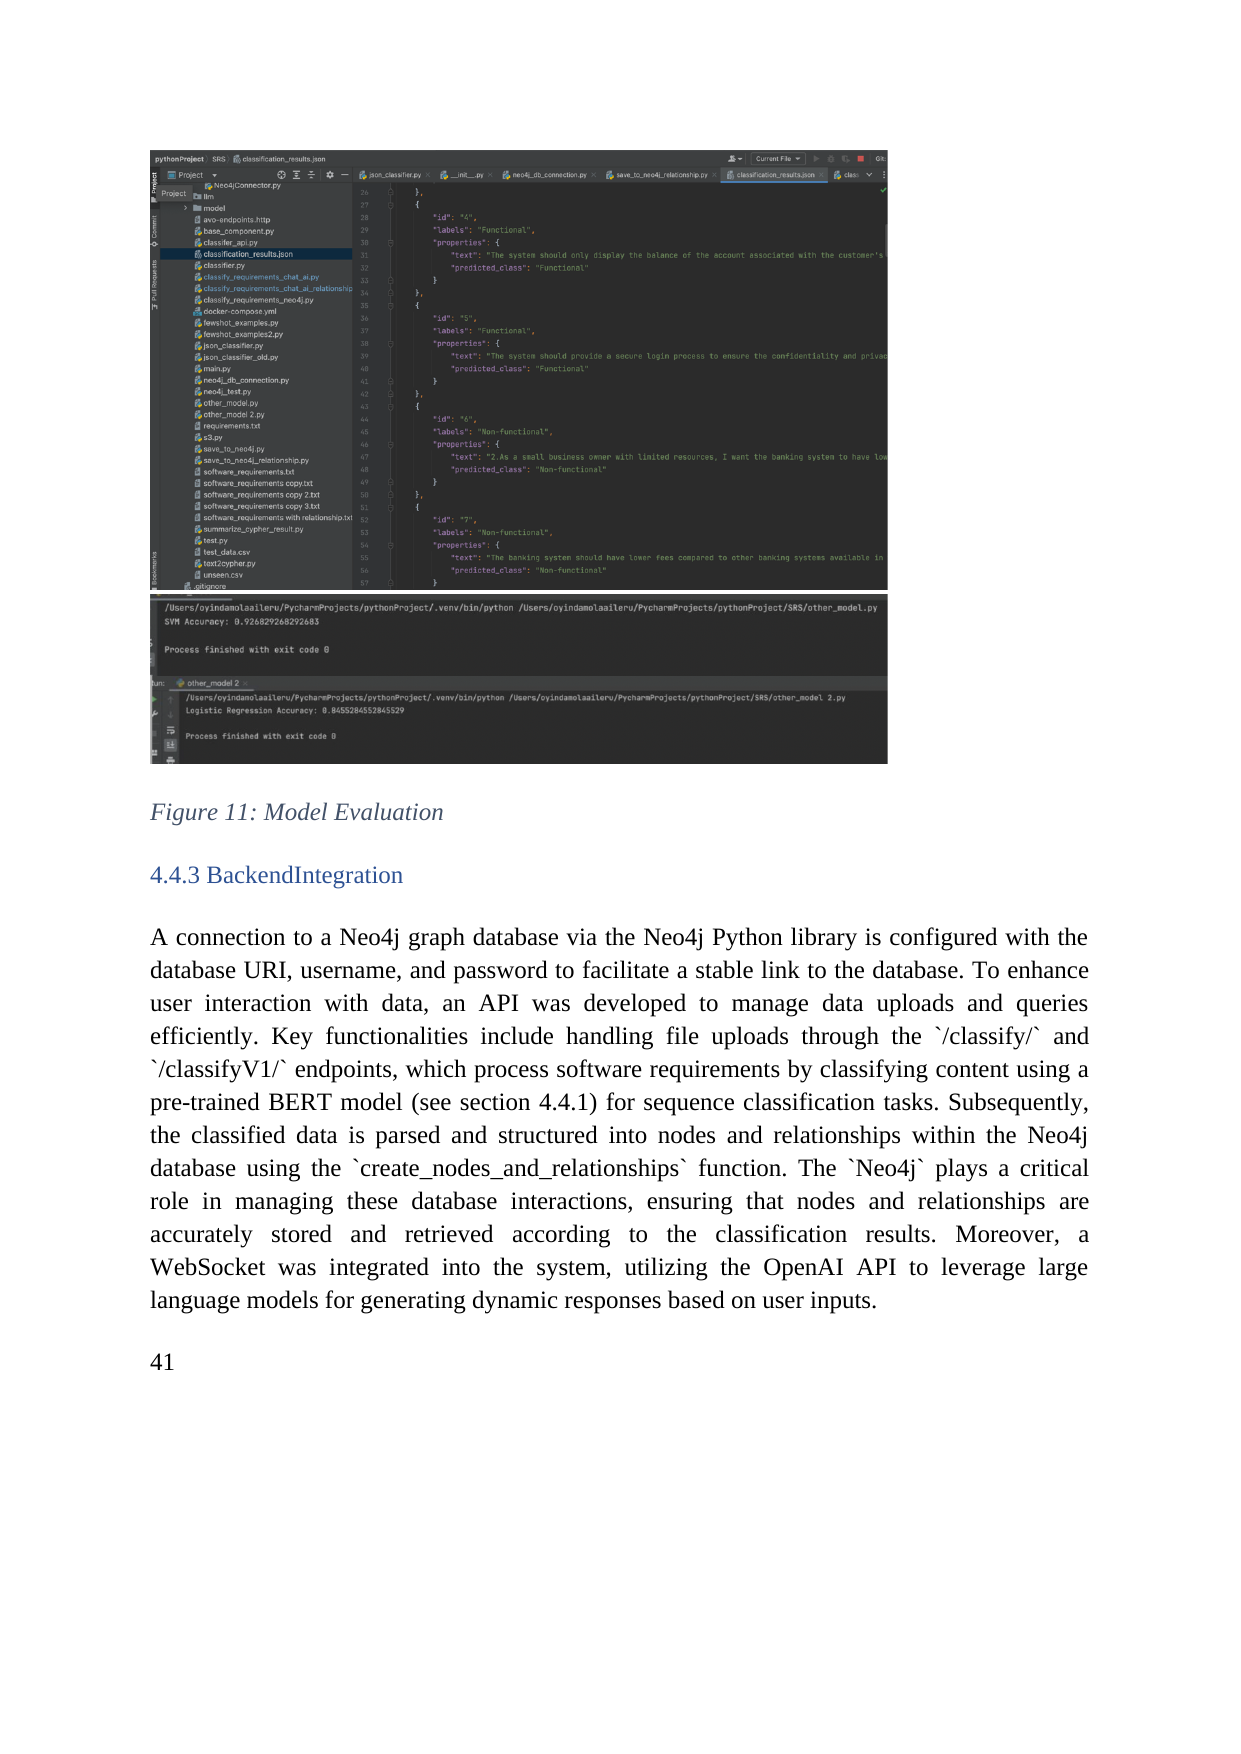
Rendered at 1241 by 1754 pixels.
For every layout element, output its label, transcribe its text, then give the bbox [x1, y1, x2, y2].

picture [150, 594, 888, 764]
text A connection to a Neo4j graph database via the Neo4j Python library is configured with the database URI, username, and password to facilitate a stable link to the database. To enhance user interaction with data, an API was developed to manage data uploads and queries efficiently. Key functionalities include handling file uploads through the `/classify/` and `/classifyV1/` endpoints, which process software requirements by classifying content using a pre-trained BERT model (see section 4.4.1) for sequence classification tasks. Subsequently, the classified data is parsed and structured into nodes and relationships within the Neo4j database using the `create_nodes_and_relationships` function. The `Neo4j` plays a critical role in managing these database interactions, ensuring that nodes and relationships are accurately stored and retrieved according to the classification results. Moreover, a WebSocket was integrated into the system, utilizing the OpenAI API to leverage large language models for generating dynamic responses based on user inputs. [150, 922, 1090, 1314]
picture [150, 150, 888, 590]
text 41 [150, 1347, 1090, 1376]
text 4.4.3 BackendIntegration [150, 860, 1090, 888]
text Figure 11: Model Evaluation [150, 797, 1090, 826]
